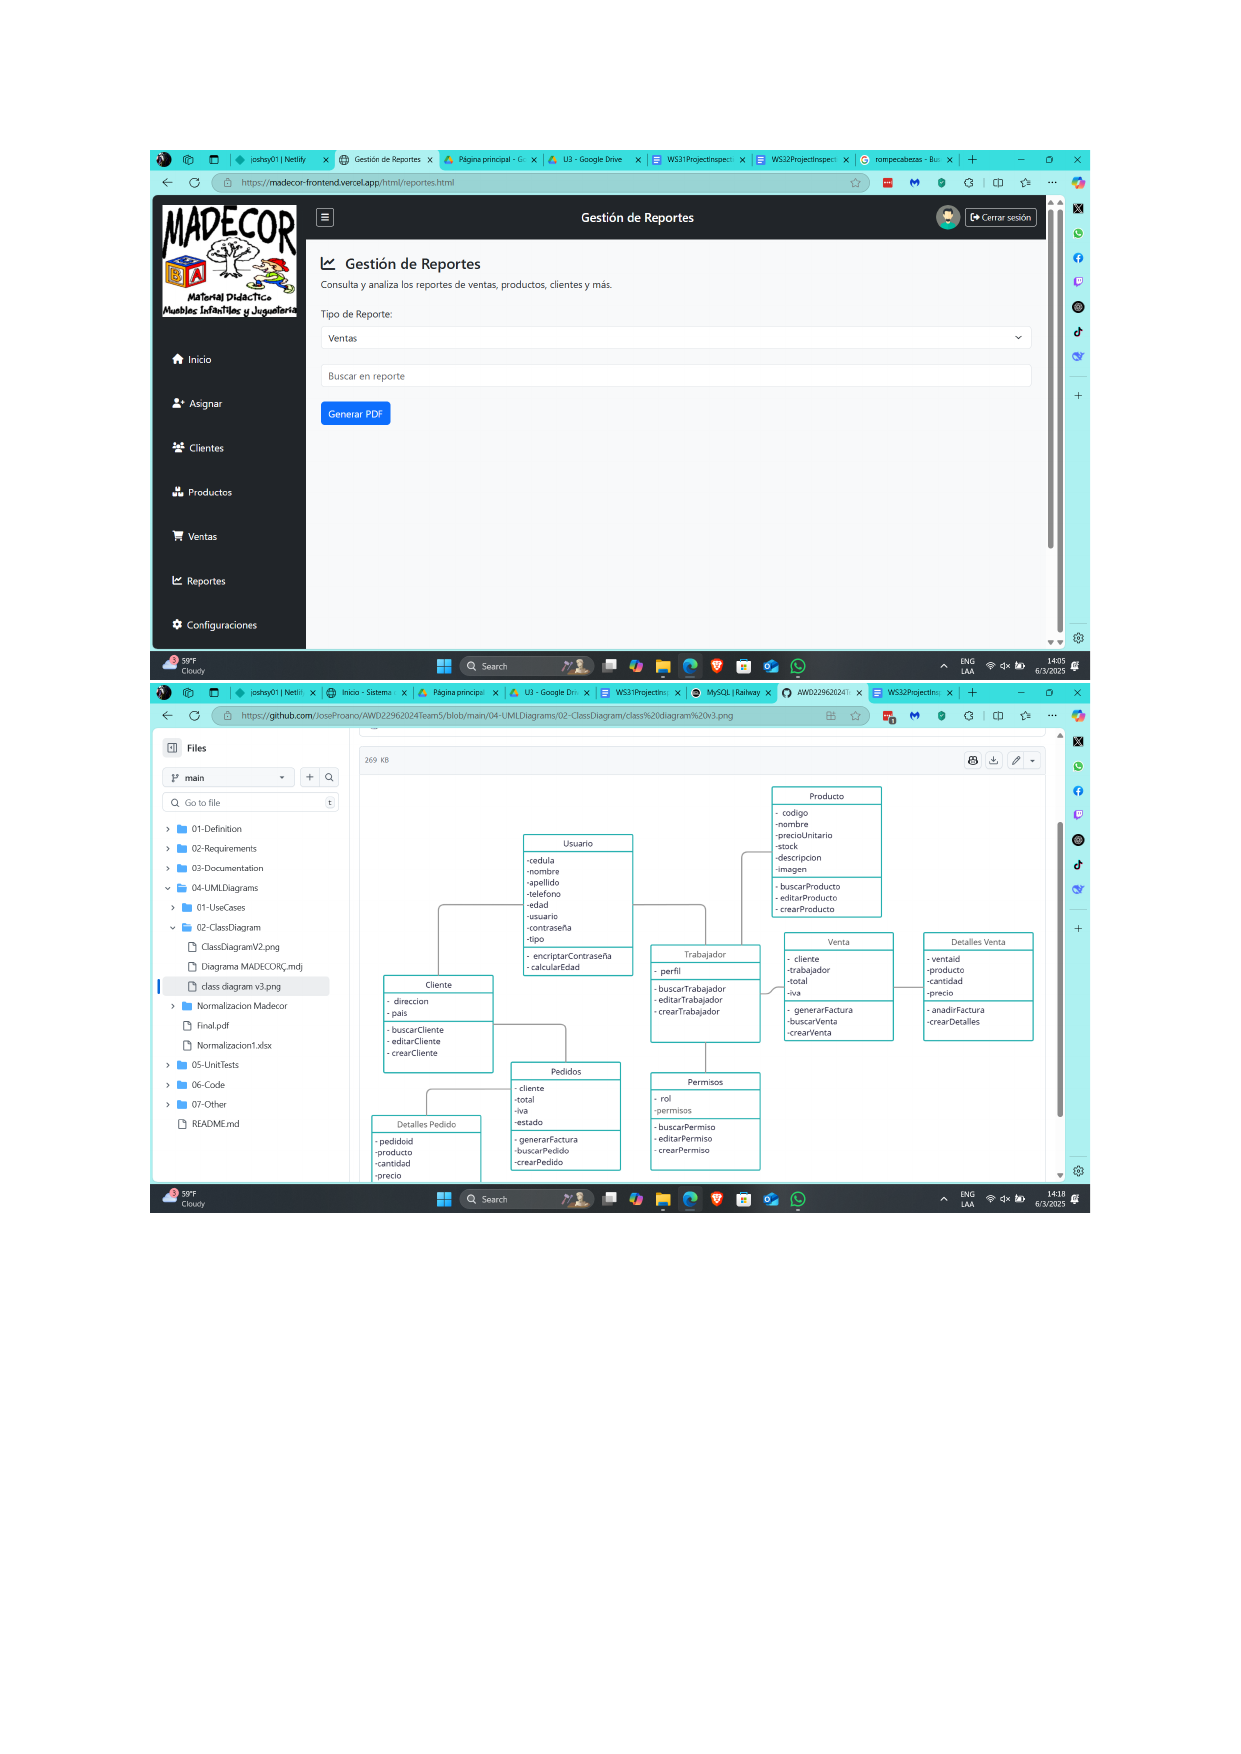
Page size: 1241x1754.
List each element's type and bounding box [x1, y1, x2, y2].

picture [150, 683, 1091, 1213]
picture [150, 150, 1091, 680]
